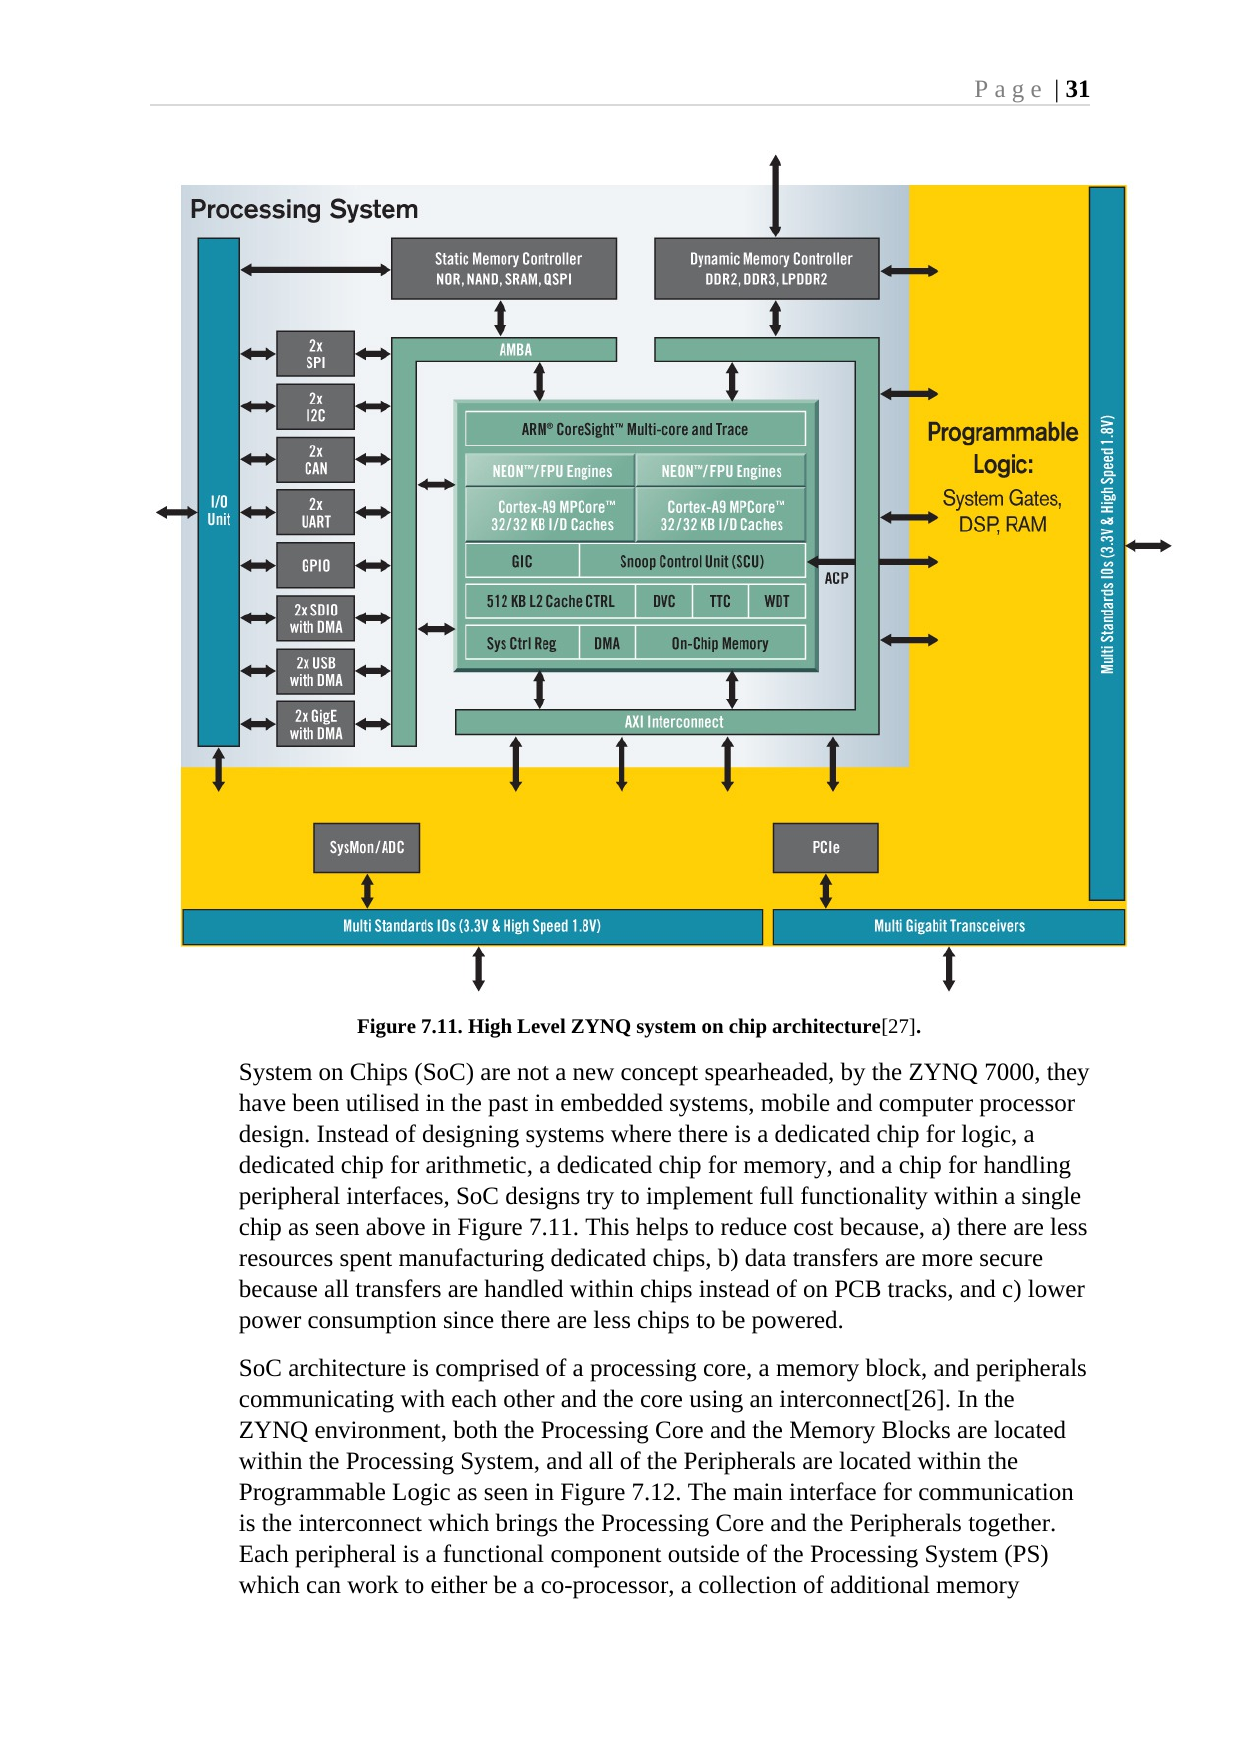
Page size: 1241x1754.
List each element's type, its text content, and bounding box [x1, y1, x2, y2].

text [27] [187, 1014, 1090, 1038]
picture [150, 150, 1174, 996]
text [26] [239, 1353, 1090, 1599]
